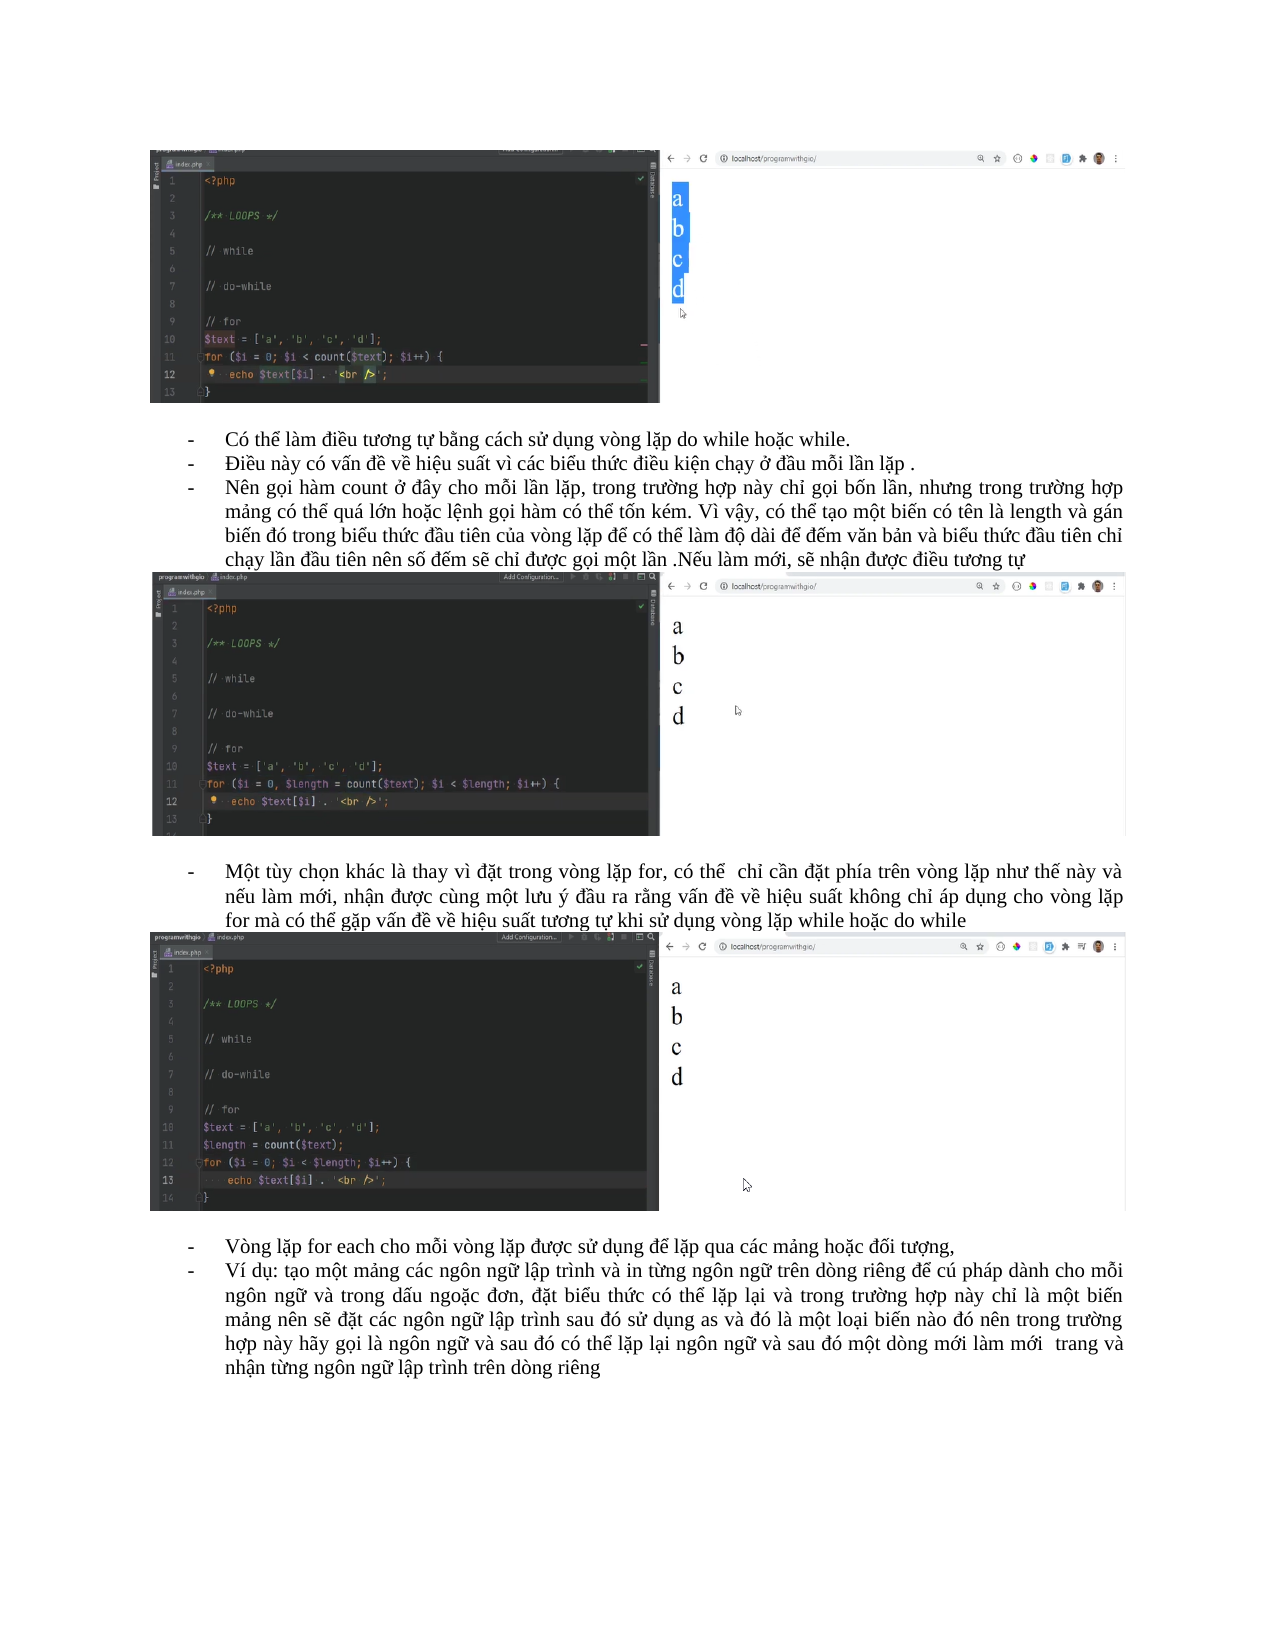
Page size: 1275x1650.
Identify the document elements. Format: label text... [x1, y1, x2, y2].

list Một tùy chọn khác là thay vì đặt trong vòng lặp for, có thể chỉ cần đặt phía trên vòng lặp như thế này và nếu làm mới, nhận được cùng một lưu ý đầu ra rằng vấn đề về hiệu suất không chỉ áp dụng cho vòng lặp for mà có thể gặp vấn đề về hiệu suất tương tự khi sử dụng vòng lặp while hoặc do while [187, 859, 1125, 931]
picture [150, 931, 1125, 1211]
list Vòng lặp for each cho mỗi vòng lặp được sử dụng để lặp qua các mảng hoặc đối tượng, [187, 1234, 1125, 1258]
list Điều này có vấn đề về hiệu suất vì các biểu thức điều kiện chạy ở đầu mỗi lần lặp . [187, 451, 1125, 475]
list Ví dụ: tạo một mảng các ngôn ngữ lập trình và in từng ngôn ngữ trên dòng riêng để cú pháp dành cho mỗi ngôn ngữ và trong dấu ngoặc đơn, đặt biểu thức có thể lặp lại và trong trường hợp này chỉ là một biến mảng nên sẽ đặt các ngôn ngữ lập trình sau đó sử dụng as và đó là một loại biến nào đó nên trong trường hợp này hãy gọi là ngôn ngữ và sau đó có thể lặp lại ngôn ngữ và sau đó một dòng mới làm mới trang và nhận từng ngôn ngữ lập trình trên dòng riêng [187, 1258, 1125, 1379]
picture [150, 571, 1125, 836]
list Nên gọi hàm count ở đây cho mỗi lần lặp, trong trường hợp này chỉ gọi bốn lần, nhưng trong trường hợp mảng có thể quá lớn hoặc lệnh gọi hàm có thể tốn kém. Vì vậy, có thể tạo một biến có tên là length và gán biến đó trong biểu thức đầu tiên của vòng lặp để có thể làm độ dài để đếm văn bản và biểu thức đầu tiên chỉ chạy lần đầu tiên nên số đếm sẽ chỉ được gọi một lần .Nếu làm mới, sẽ nhận được điều tương tự [187, 475, 1125, 571]
list Có thể làm điều tương tự bằng cách sử dụng vòng lặp do while hoặc while. [187, 427, 1125, 451]
picture [150, 150, 1125, 403]
